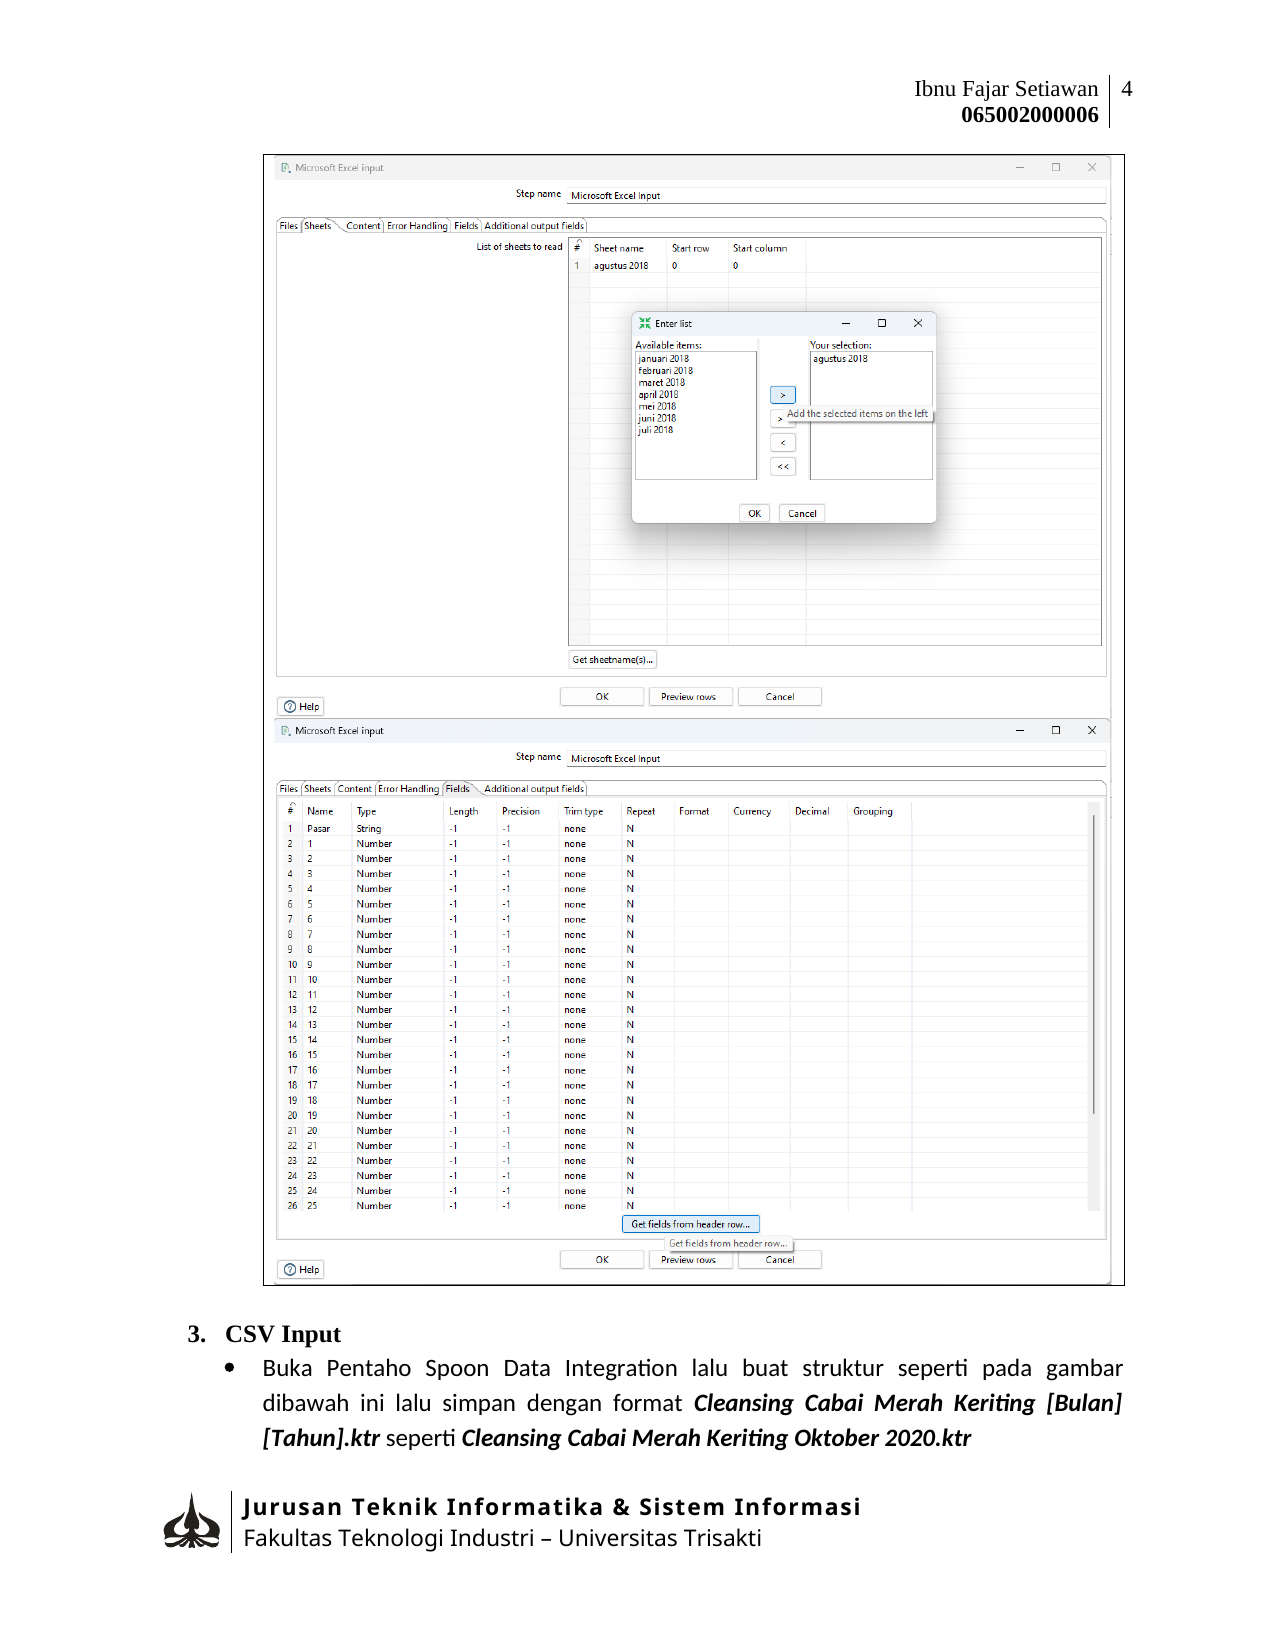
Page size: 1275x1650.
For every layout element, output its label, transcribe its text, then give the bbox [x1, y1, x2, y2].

table_header [1112, 155, 1124, 1284]
list CSV Input [187, 1319, 1125, 1347]
table_header [264, 155, 274, 1284]
picture [274, 155, 1112, 1285]
list Buka Pentaho Spoon Data Integration lalu buat struktur seperti pada gambar dibawah ini lalu simpan dengan format Cleansing Cabai Merah Keriting [Bulan] [Tahun].ktr seperti Cleansing Cabai Merah Keriting Oktober 2020.ktr [225, 1352, 1125, 1452]
